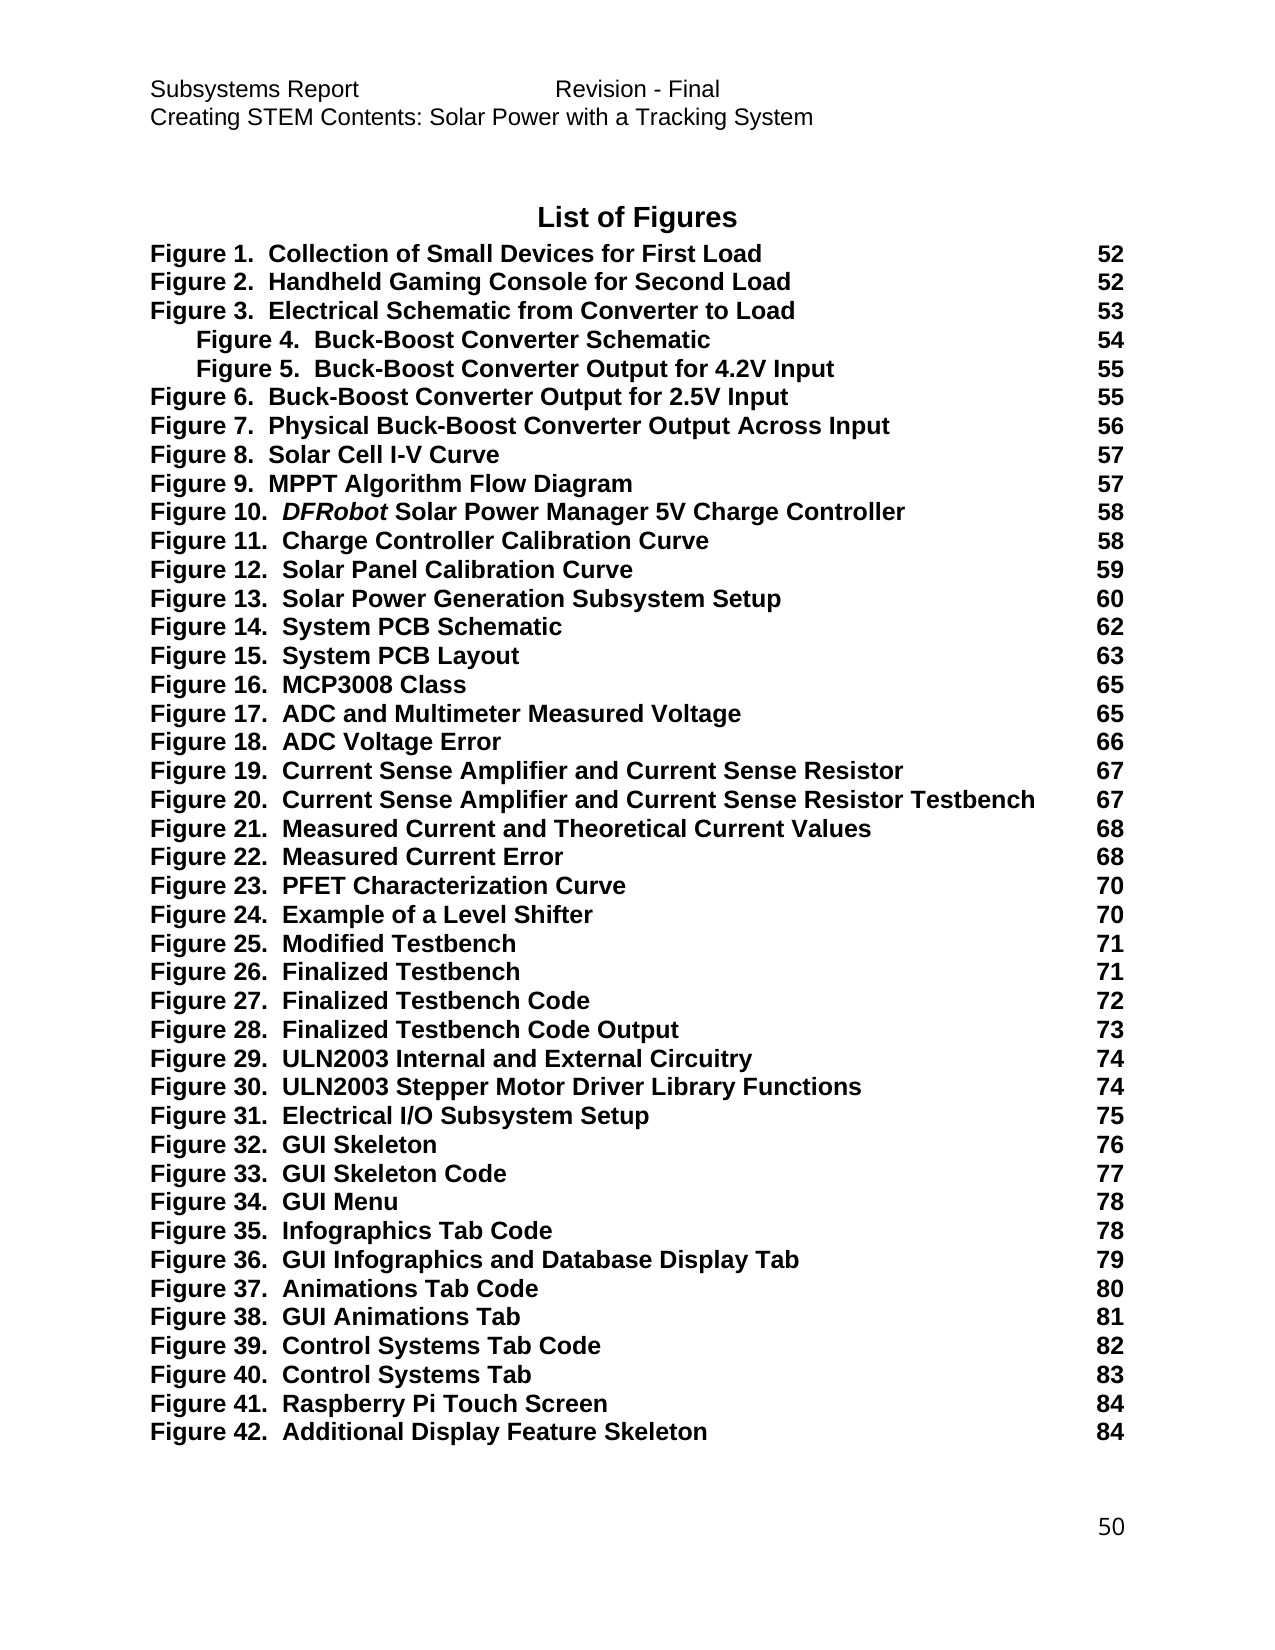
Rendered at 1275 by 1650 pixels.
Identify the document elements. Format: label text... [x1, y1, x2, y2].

text List of Figures [150, 200, 1125, 233]
